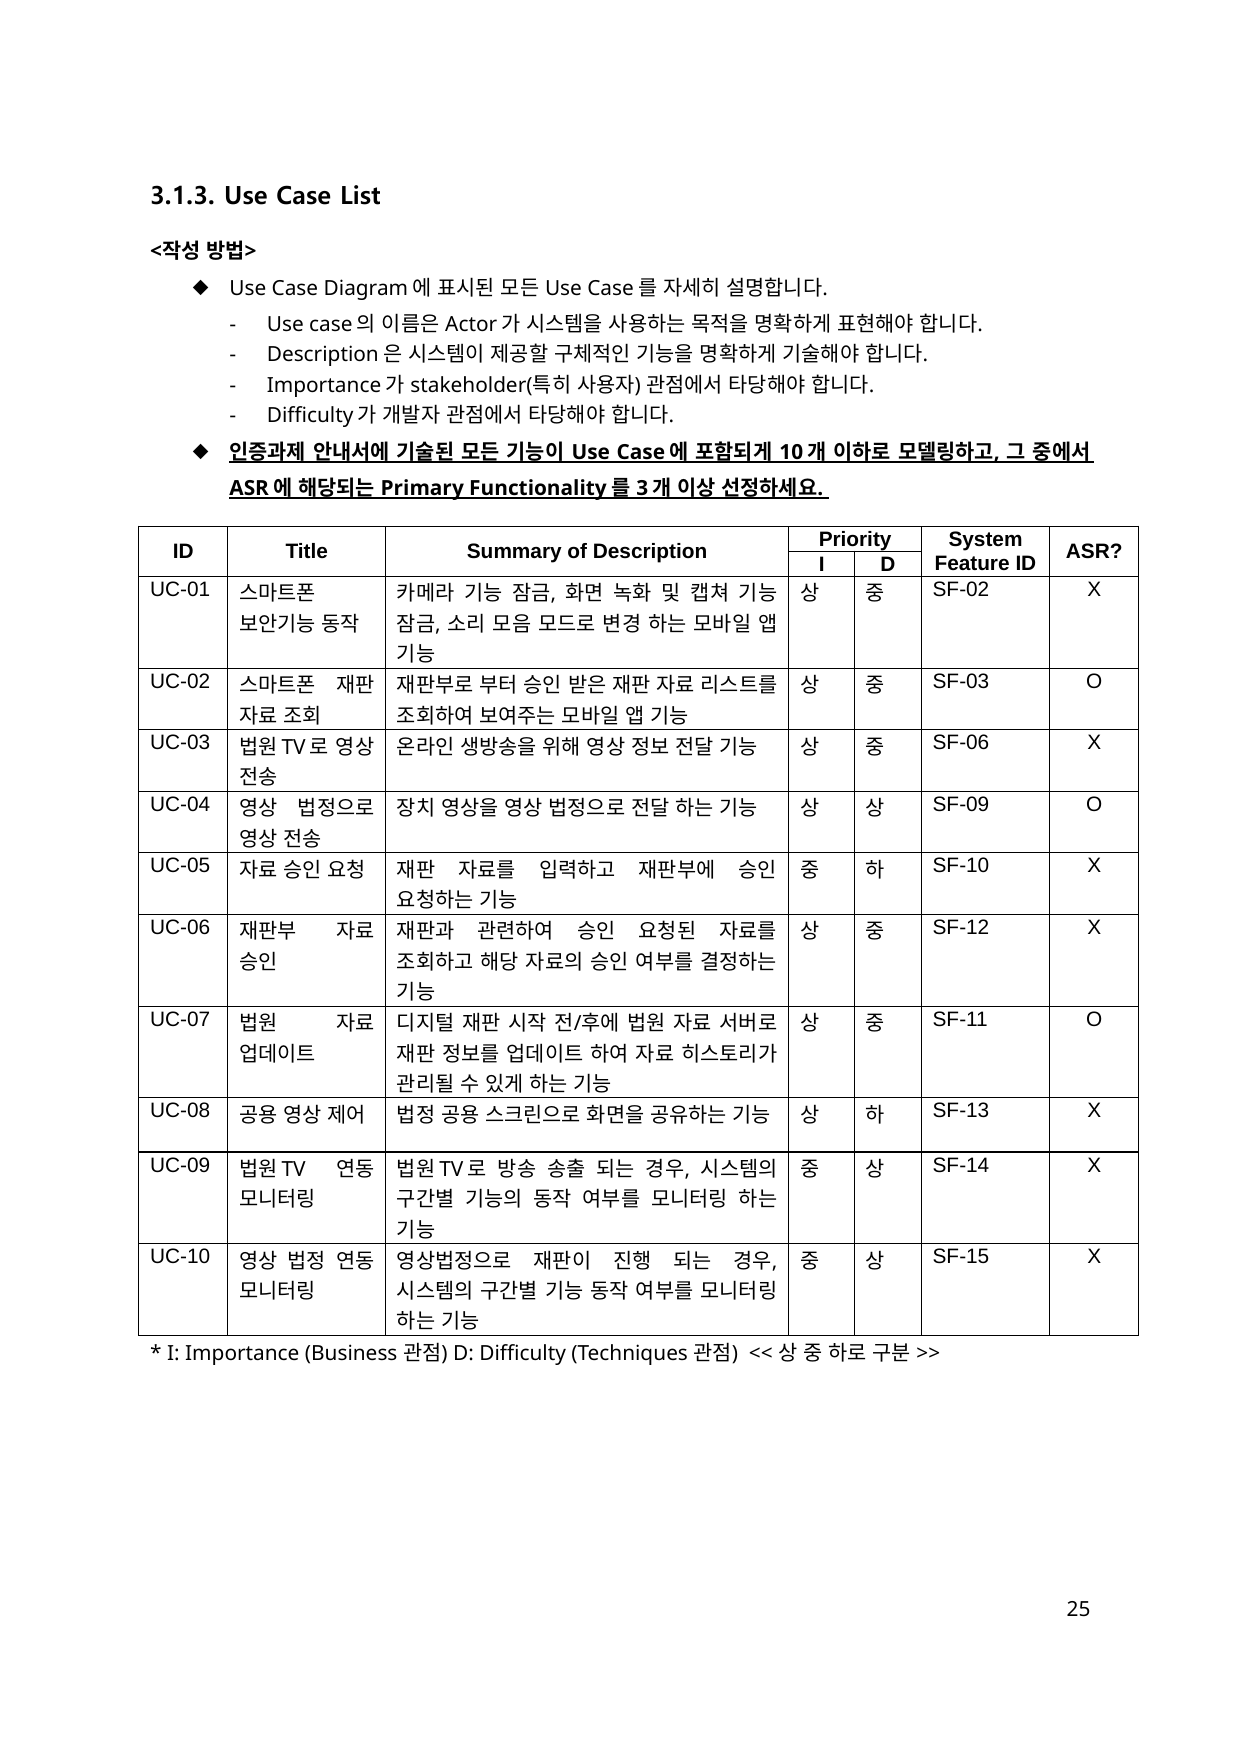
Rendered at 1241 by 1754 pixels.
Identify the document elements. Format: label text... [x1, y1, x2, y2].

table_cell [855, 1007, 921, 1097]
table_cell UC-04 [139, 792, 227, 852]
table_cell [228, 730, 385, 791]
table_header Title [228, 527, 385, 576]
table_cell SF-10 [922, 853, 1049, 914]
table_cell UC-07 [139, 1007, 227, 1097]
table_cell [386, 792, 788, 852]
table_cell [855, 730, 921, 791]
table_cell [855, 792, 921, 852]
table_cell [228, 577, 385, 667]
table_cell [386, 669, 788, 729]
table_cell [789, 730, 854, 791]
table_cell UC-05 [139, 853, 227, 914]
table_cell O [1050, 792, 1138, 852]
table_cell [855, 1098, 921, 1151]
table_header System Feature ID [922, 527, 1049, 576]
table_cell [789, 577, 854, 667]
table_cell I [789, 552, 854, 576]
table_cell [789, 853, 854, 914]
table_cell SF-09 [922, 792, 1049, 852]
table_cell SF-13 [922, 1098, 1049, 1151]
table_cell [789, 1153, 854, 1243]
table_cell X [1050, 915, 1138, 1006]
table_cell D [855, 552, 921, 576]
table_cell [386, 1007, 788, 1097]
table_cell [386, 1153, 788, 1243]
table_cell UC-03 [139, 730, 227, 791]
table_cell O [1050, 669, 1138, 729]
table_header ID [139, 527, 227, 576]
table_cell [228, 1007, 385, 1097]
table_cell [228, 853, 385, 914]
table_cell X [1050, 853, 1138, 914]
table_cell [855, 669, 921, 729]
table_cell X [1050, 1098, 1138, 1151]
table_cell [789, 1007, 854, 1097]
table_cell SF-15 [922, 1244, 1049, 1335]
table_cell [855, 1244, 921, 1335]
table_cell X [1050, 730, 1138, 791]
table_cell [228, 1098, 385, 1151]
table_cell UC-01 [139, 577, 227, 667]
table_cell UC-08 [139, 1098, 227, 1151]
table_cell X [1050, 1244, 1138, 1335]
table_cell [386, 915, 788, 1006]
table_cell O [1050, 1007, 1138, 1097]
table_cell [855, 915, 921, 1006]
table_cell [855, 577, 921, 667]
table_cell SF-12 [922, 915, 1049, 1006]
table_cell [789, 1098, 854, 1151]
table_header ASR? [1050, 527, 1138, 576]
subtitle Use Case List [150, 177, 1090, 210]
table_cell [228, 792, 385, 852]
table_cell X [1050, 577, 1138, 667]
table_cell [789, 1244, 854, 1335]
table_cell [228, 1153, 385, 1243]
table_cell UC-09 [139, 1153, 227, 1243]
table_cell UC-06 [139, 915, 227, 1006]
table_cell X [1050, 1153, 1138, 1243]
table_cell [228, 669, 385, 729]
table_cell SF-11 [922, 1007, 1049, 1097]
table_cell [855, 1153, 921, 1243]
table_cell SF-14 [922, 1153, 1049, 1243]
table_cell [386, 1098, 788, 1151]
table_cell UC-02 [139, 669, 227, 729]
table_cell [386, 577, 788, 667]
table_cell [789, 915, 854, 1006]
table_header Summary of Description [386, 527, 788, 576]
table_cell [789, 669, 854, 729]
table_cell SF-02 [922, 577, 1049, 667]
table_cell [228, 915, 385, 1006]
table_cell [386, 1244, 788, 1335]
table_cell SF-03 [922, 669, 1049, 729]
table_header Priority [789, 527, 921, 551]
table_cell [386, 730, 788, 791]
table_cell [228, 1244, 385, 1335]
table_cell [386, 853, 788, 914]
table_cell UC-10 [139, 1244, 227, 1335]
table_cell [855, 853, 921, 914]
table_cell [789, 792, 854, 852]
table_cell SF-06 [922, 730, 1049, 791]
